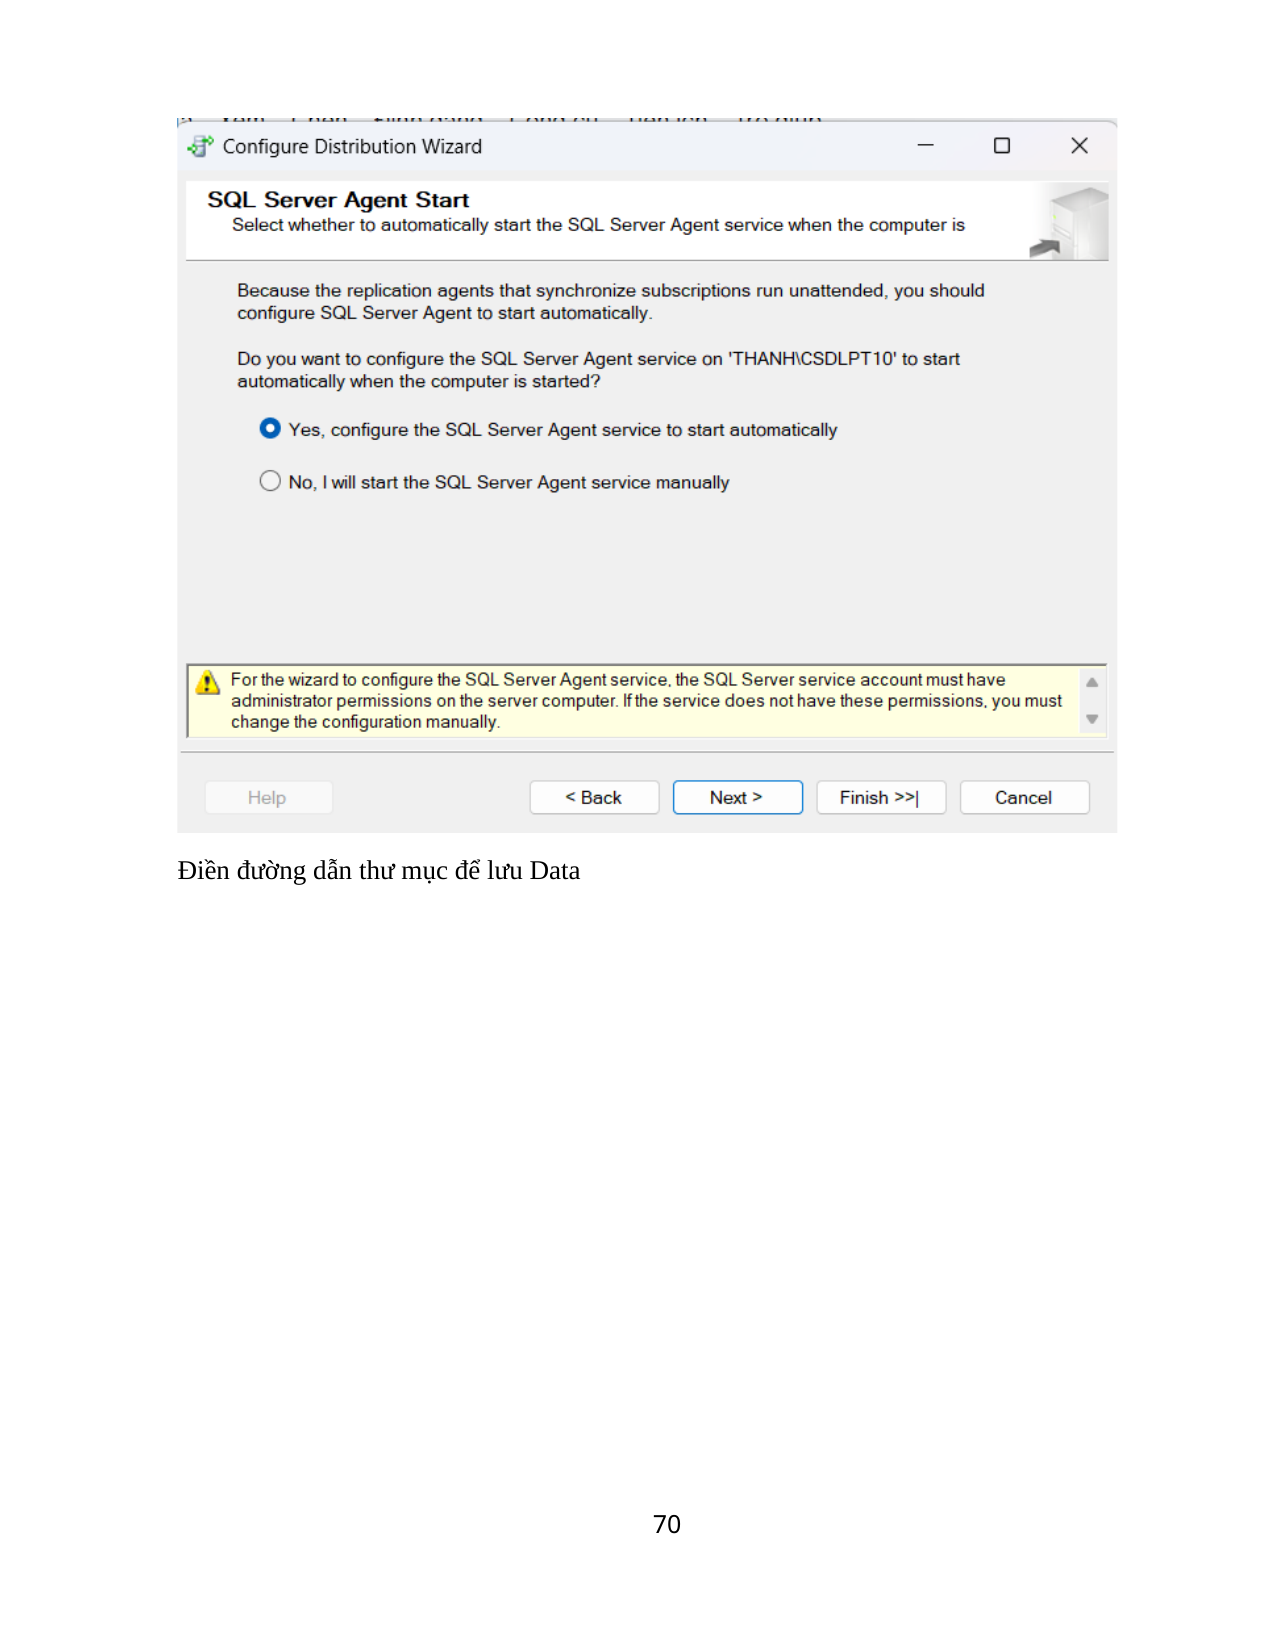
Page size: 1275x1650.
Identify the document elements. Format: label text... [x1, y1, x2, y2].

picture [177, 118, 1118, 833]
text Điền đường dẫn thư mục để lưu Data [177, 854, 1157, 885]
